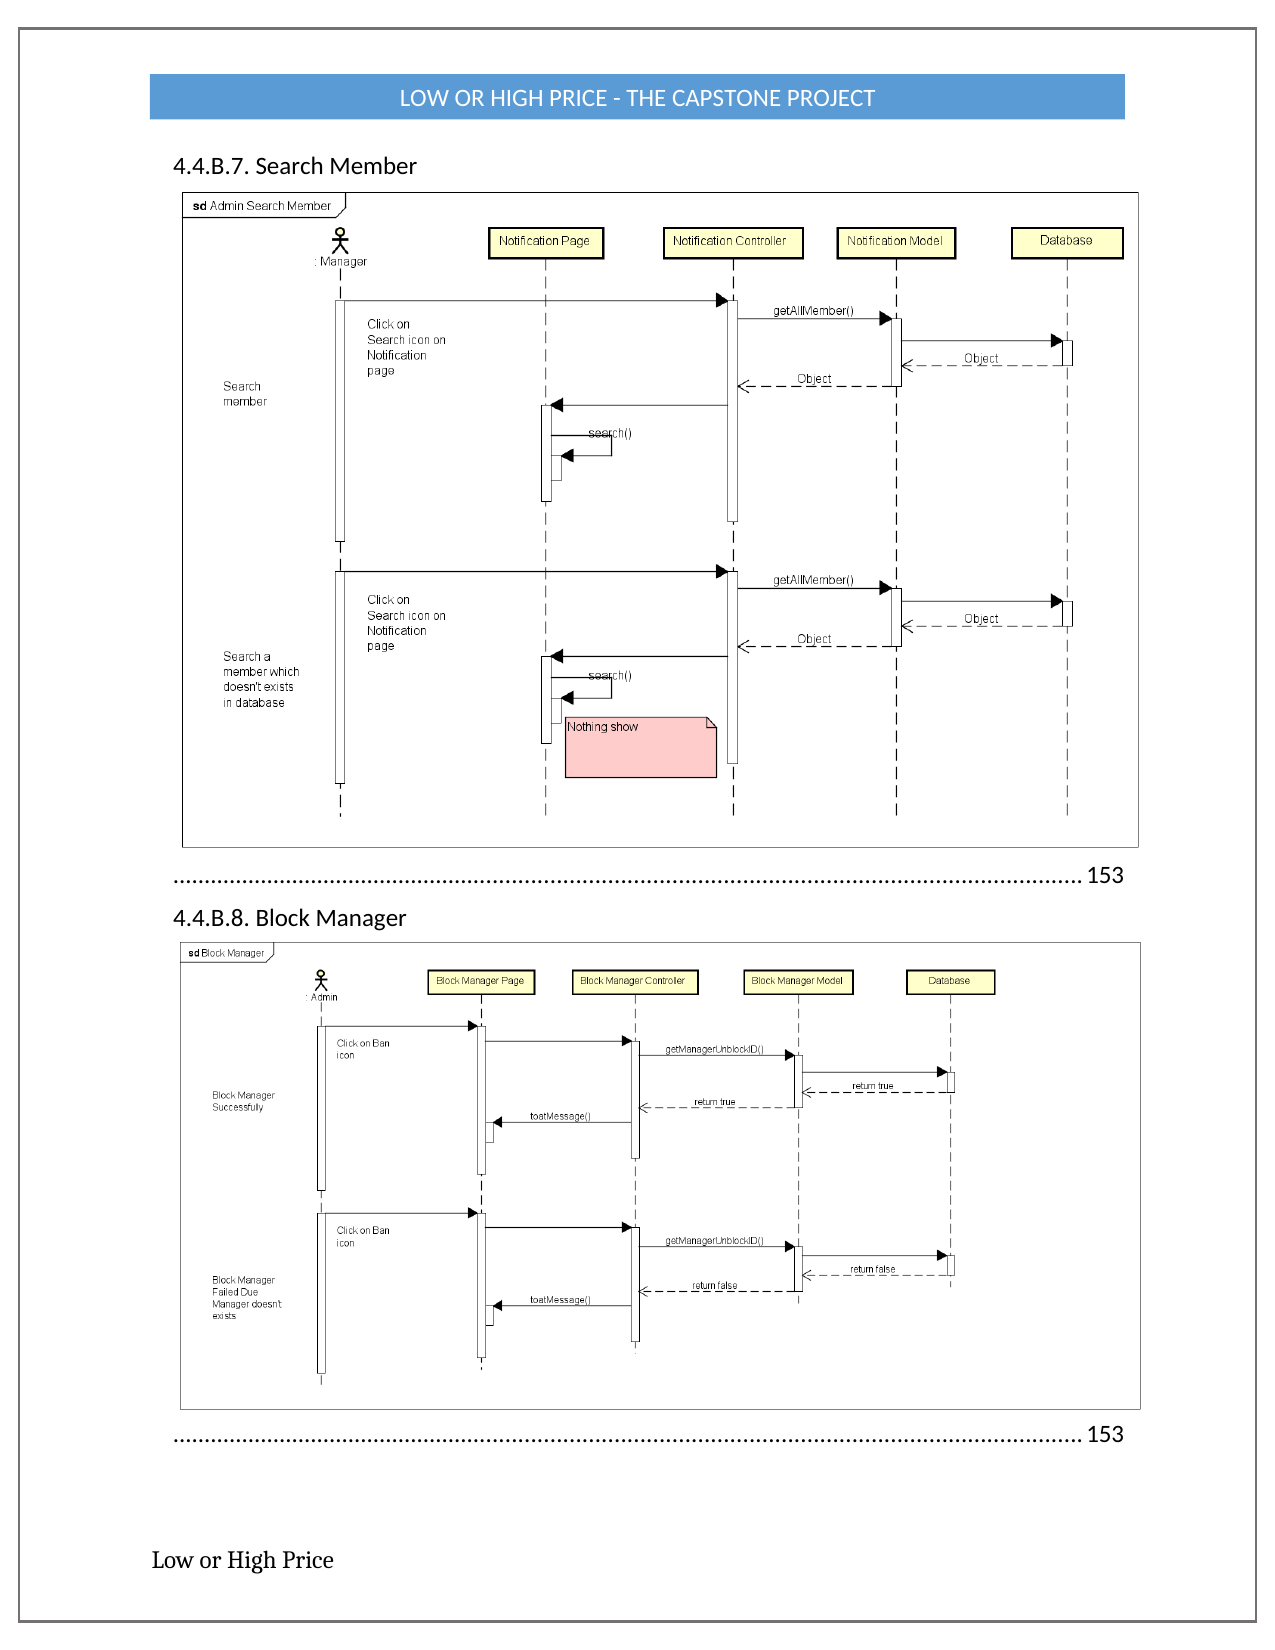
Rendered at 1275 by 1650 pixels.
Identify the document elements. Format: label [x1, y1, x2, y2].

picture [172, 935, 1148, 1417]
picture [172, 182, 1148, 857]
